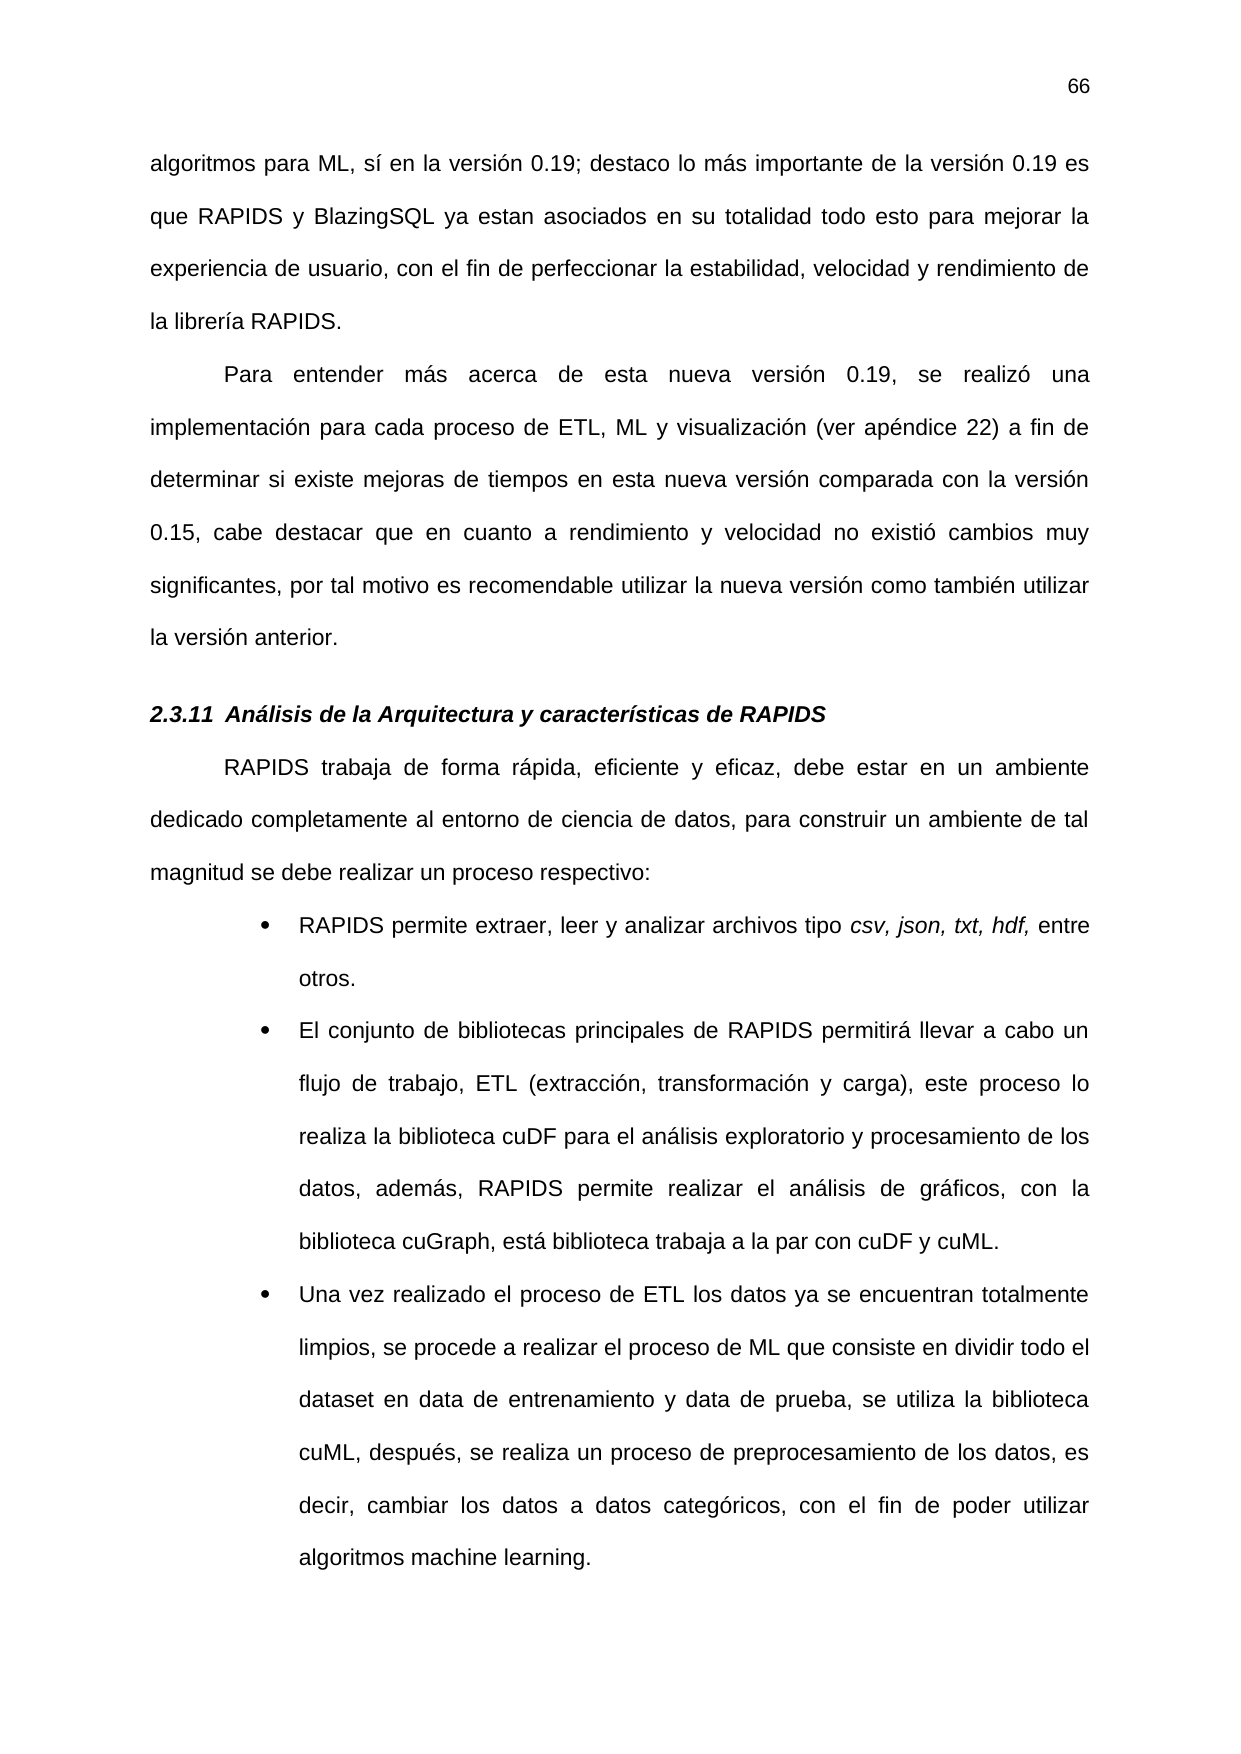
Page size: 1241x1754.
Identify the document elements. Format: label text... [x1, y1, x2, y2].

list RAPIDS permite extraer, leer y analizar archivos tipo csv, json, txt, hdf, entre otros. [261, 912, 1090, 991]
text Para entender más acerca de esta nueva versión 0.19, se realizó una implementación para cada proceso de ETL, ML y visualización (ver apéndice 22) a fin de determinar si existe mejoras de tiempos en esta nueva versión comparada con la versión 0.15, cabe destacar que en cuanto a rendimiento y velocidad no existió cambios muy significantes, por tal motivo es recomendable utilizar la nueva versión como también utilizar la versión anterior. [150, 361, 1090, 651]
text RAPIDS trabaja de forma rápida, eficiente y eficaz, debe estar en un ambiente dedicado completamente al entorno de ciencia de datos, para construir un ambiente de tal magnitud se debe realizar un proceso respectivo: [150, 754, 1090, 886]
subtitle Análisis de la Arquitectura y características de RAPIDS [150, 701, 1090, 727]
list El conjunto de bibliotecas principales de RAPIDS permitirá llevar a cabo un flujo de trabajo, ETL (extracción, transformación y carga), este proceso lo realiza la biblioteca cuDF para el análisis exploratorio y procesamiento de los datos, además, RAPIDS permite realizar el análisis de gráficos, con la biblioteca cuGraph, está biblioteca trabaja a la par con cuDF y cuML. [261, 1017, 1090, 1254]
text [150, 150, 1090, 334]
list Una vez realizado el proceso de ETL los datos ya se encuentran totalmente limpios, se procede a realizar el proceso de ML que consiste en dividir todo el dataset en data de entrenamiento y data de prueba, se utiliza la biblioteca cuML, después, se realiza un proceso de preprocesamiento de los datos, es decir, cambiar los datos a datos categóricos, con el fin de poder utilizar algoritmos machine learning. [261, 1281, 1090, 1571]
